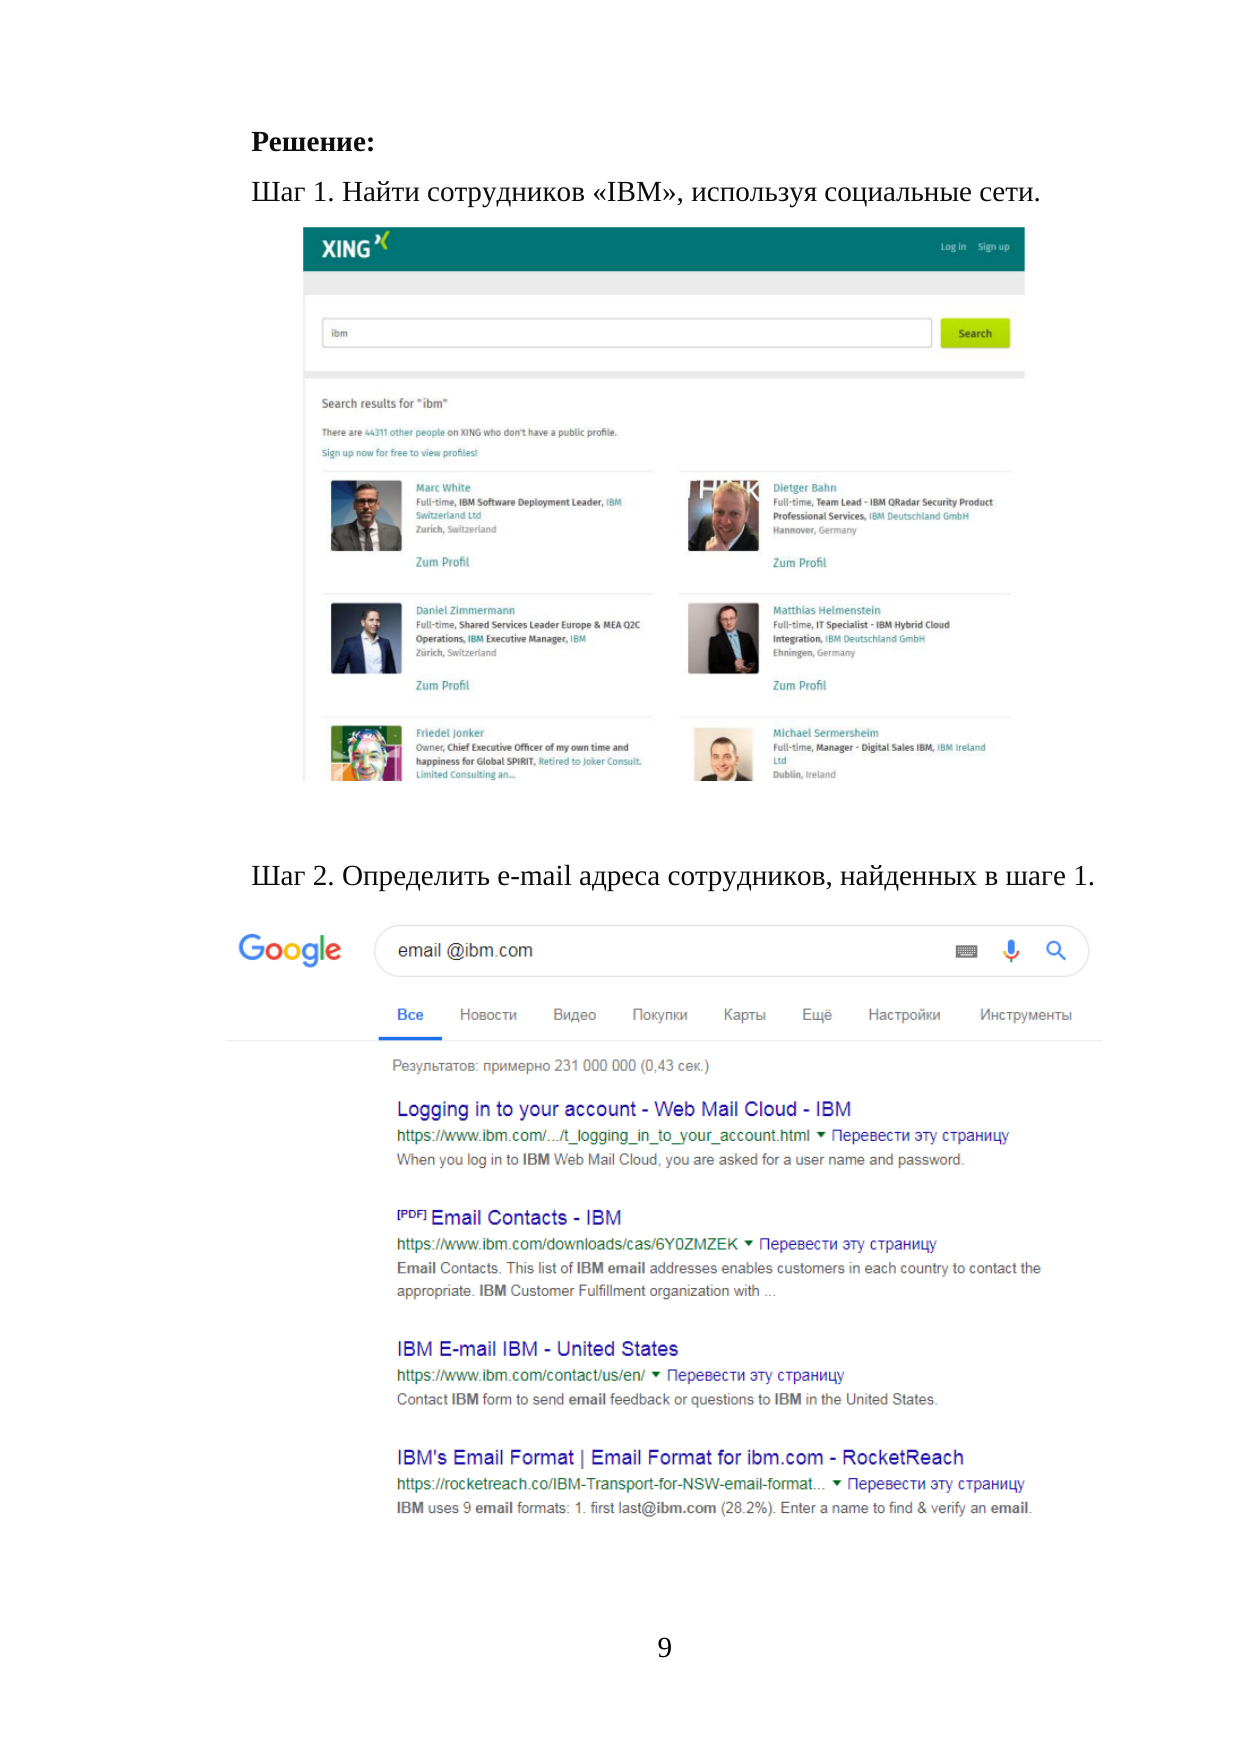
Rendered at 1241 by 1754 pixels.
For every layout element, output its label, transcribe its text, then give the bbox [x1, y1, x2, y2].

picture [226, 908, 1103, 1529]
picture [301, 224, 1028, 781]
text Решение: [177, 124, 1152, 157]
text Шаг 2. Определить e-mail адреса сотрудников, найденных в шаге 1. [177, 858, 1152, 892]
text Шаг 1. Найти сотрудников «IBM», используя социальные сети. [177, 174, 1152, 208]
